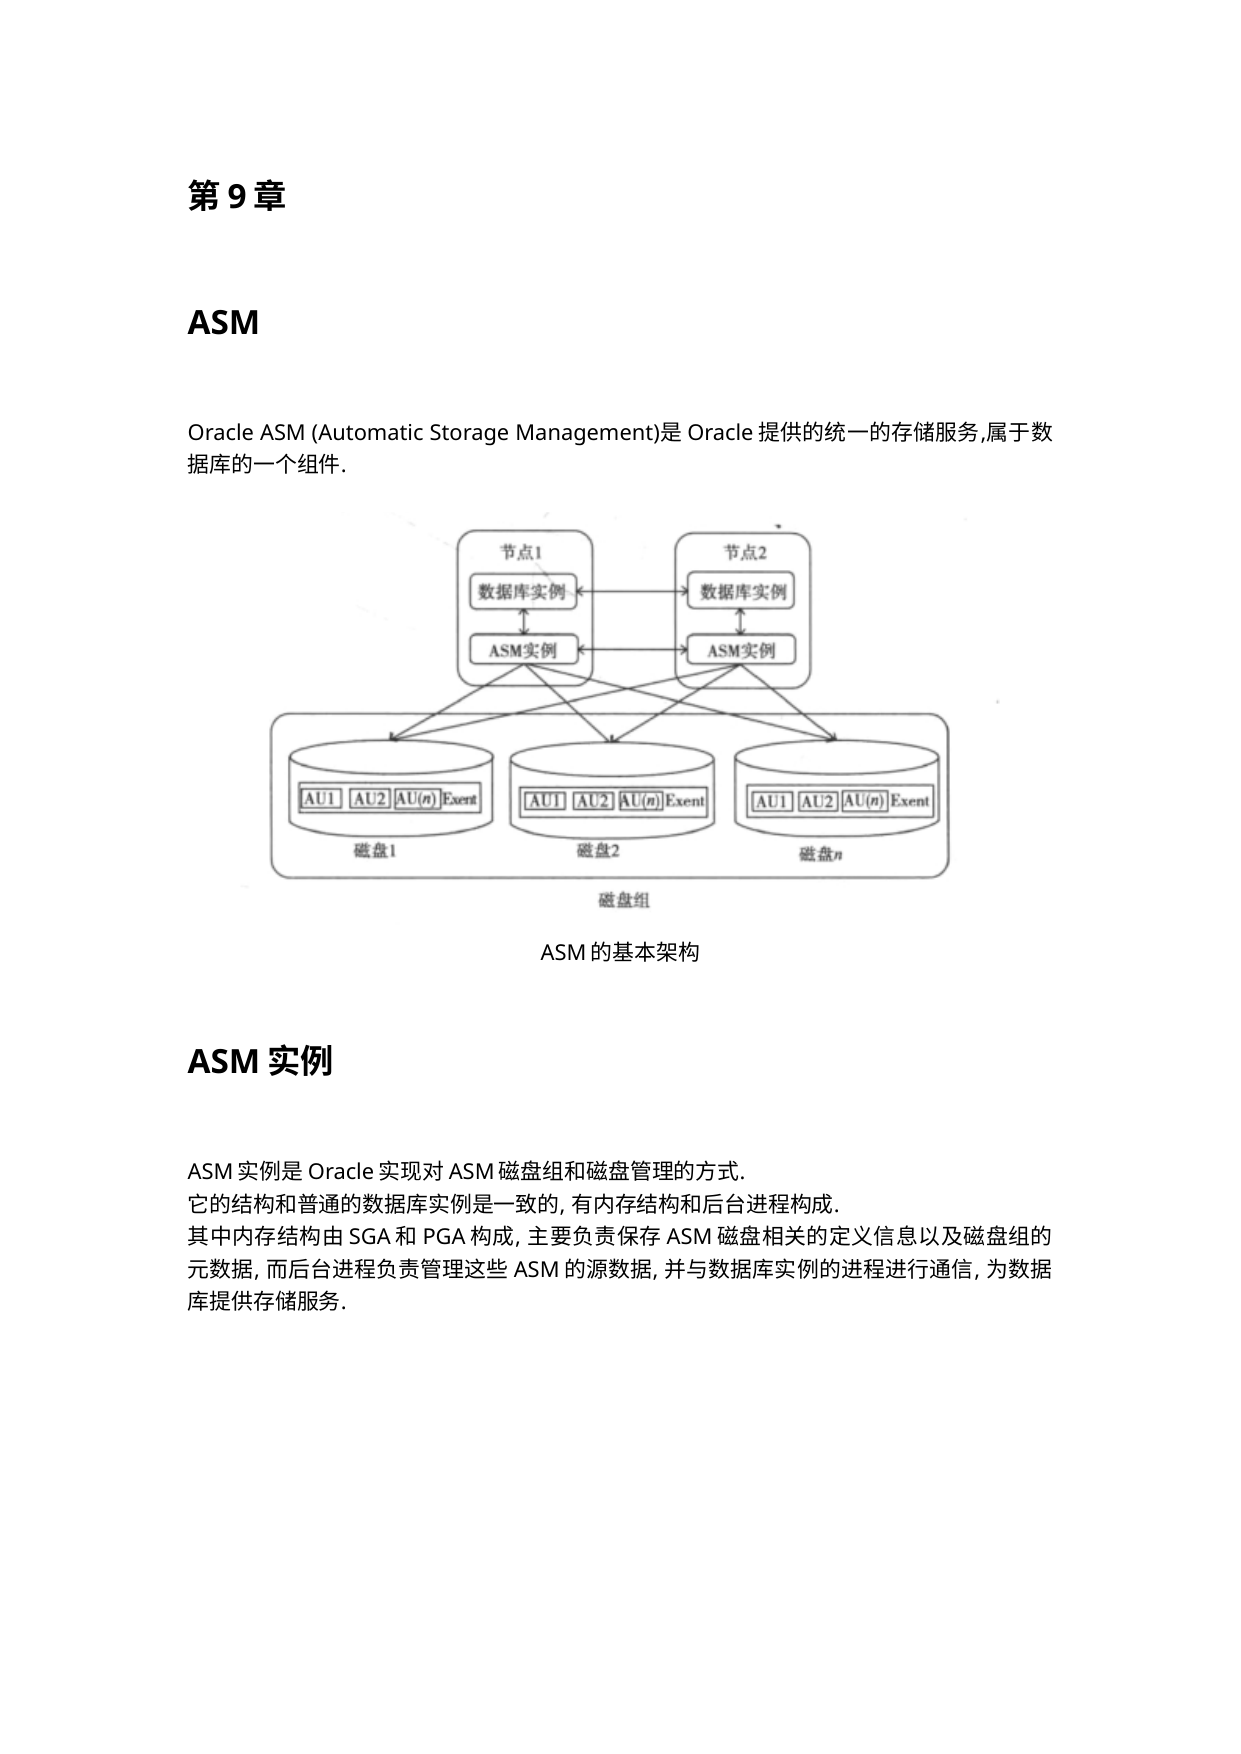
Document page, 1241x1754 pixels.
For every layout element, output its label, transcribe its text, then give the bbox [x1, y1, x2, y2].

text 其中内存结构由SGA和PGA构成, 主要负责保存ASM磁盘相关的定义信息以及磁盘组的元数据, 而后台进程负责管理这些ASM的源数据, 并与数据库实例的进程进行通信, 为数据库提供存储服务. [187, 1219, 1053, 1317]
subtitle 第9章 [187, 162, 1053, 227]
text ASM的基本架构 [187, 934, 1053, 967]
text ASM实例是Oracle实现对ASM磁盘组和磁盘管理的方式. [187, 1154, 1053, 1187]
text 它的结构和普通的数据库实例是一致的, 有内存结构和后台进程构成. [187, 1187, 1053, 1219]
text Oracle ASM (Automatic Storage Management)是Oracle提供的统一的存储服务,属于数据库的一个组件. [187, 414, 1053, 479]
picture [240, 512, 1000, 925]
subtitle ASM实例 [187, 1027, 1053, 1092]
subtitle ASM [187, 289, 1053, 354]
